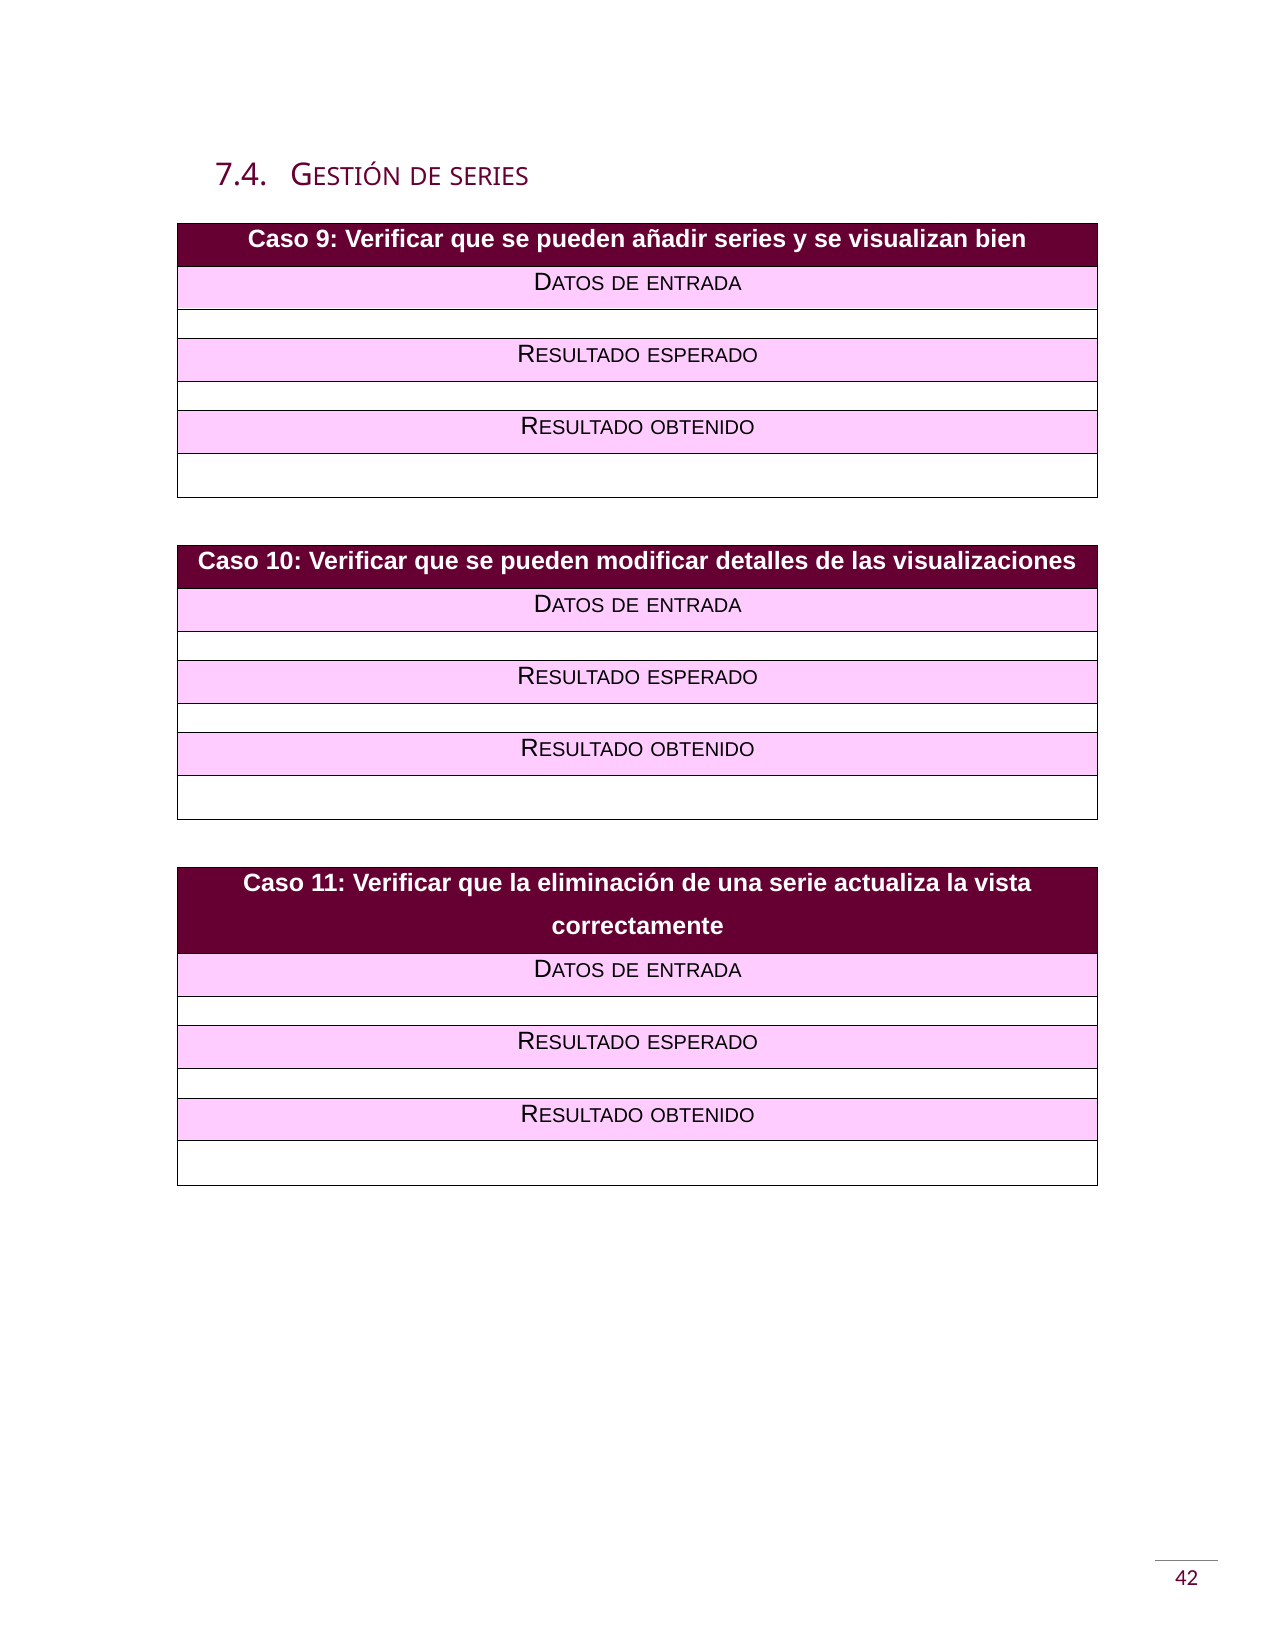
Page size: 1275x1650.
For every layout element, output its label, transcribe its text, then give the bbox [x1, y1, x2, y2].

table_cell [178, 1069, 189, 1097]
table_cell [178, 382, 189, 410]
table_cell Resultado obtenido [178, 411, 1097, 453]
table_cell [178, 704, 189, 732]
table_cell Datos de entrada [178, 589, 1097, 631]
table_cell [1086, 382, 1097, 410]
table_cell [178, 997, 189, 1025]
table_header Caso 11: Verificar que la eliminación de una serie actualiza la vista correctamente [178, 868, 1097, 953]
table_cell Resultado esperado [178, 661, 1097, 703]
table_cell Resultado esperado [178, 339, 1097, 381]
table_cell Datos de entrada [178, 267, 1097, 308]
table_cell [1086, 310, 1097, 338]
table_cell Resultado obtenido [178, 1099, 1097, 1140]
table_cell [1086, 1069, 1097, 1097]
subtitle Gestión de series [215, 152, 1098, 194]
table_header Caso 9: Verificar que se pueden añadir series y se visualizan bien [178, 224, 1097, 266]
table_cell [1086, 632, 1097, 660]
table_cell [178, 454, 1097, 497]
table_cell Datos de entrada [178, 954, 1097, 996]
table_cell [178, 1141, 1097, 1184]
table_cell [178, 776, 1097, 819]
table_cell Resultado obtenido [178, 733, 1097, 775]
table_cell [1086, 997, 1097, 1025]
table_cell [1086, 704, 1097, 732]
table_header Caso 10: Verificar que se pueden modificar detalles de las visualizaciones [178, 546, 1097, 588]
table_cell Resultado esperado [178, 1026, 1097, 1068]
table_cell [178, 632, 189, 660]
table_cell [178, 310, 189, 338]
